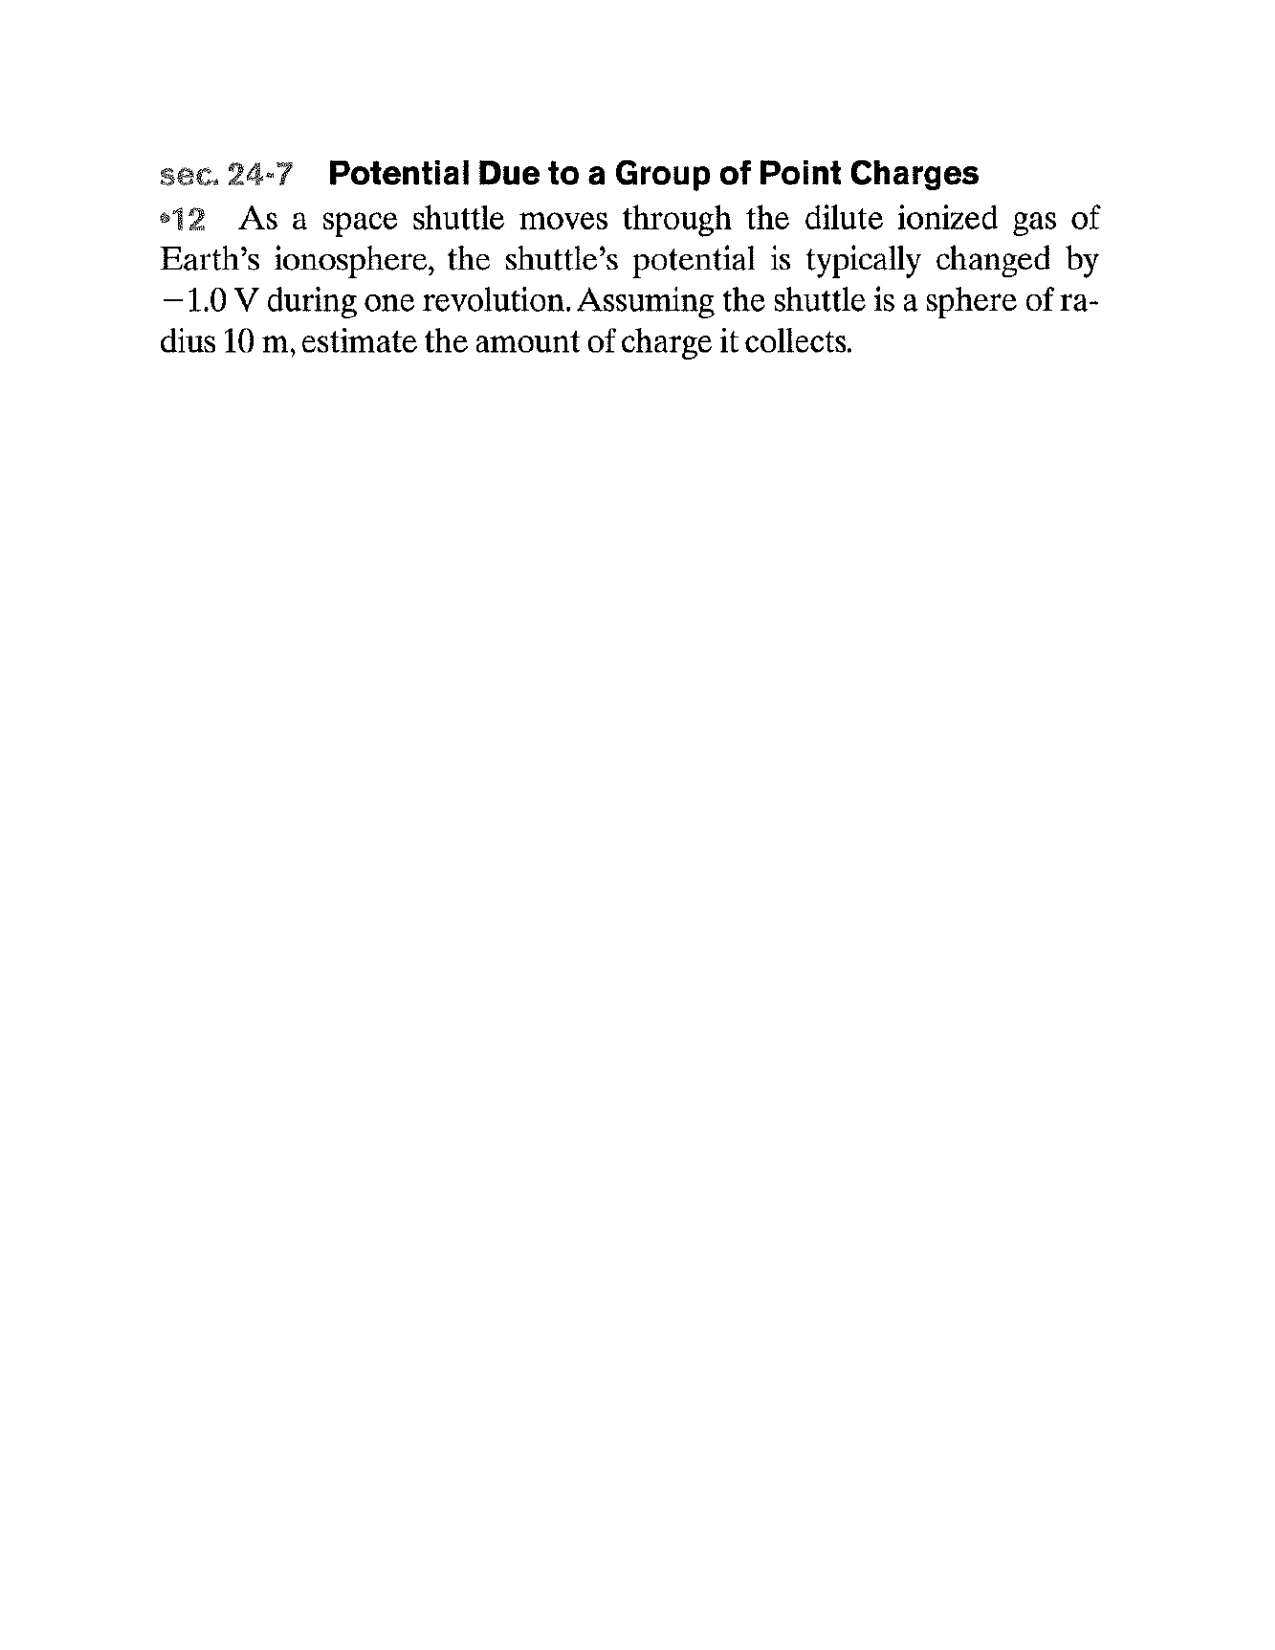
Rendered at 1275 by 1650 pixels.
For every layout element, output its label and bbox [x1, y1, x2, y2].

picture [150, 150, 1125, 364]
